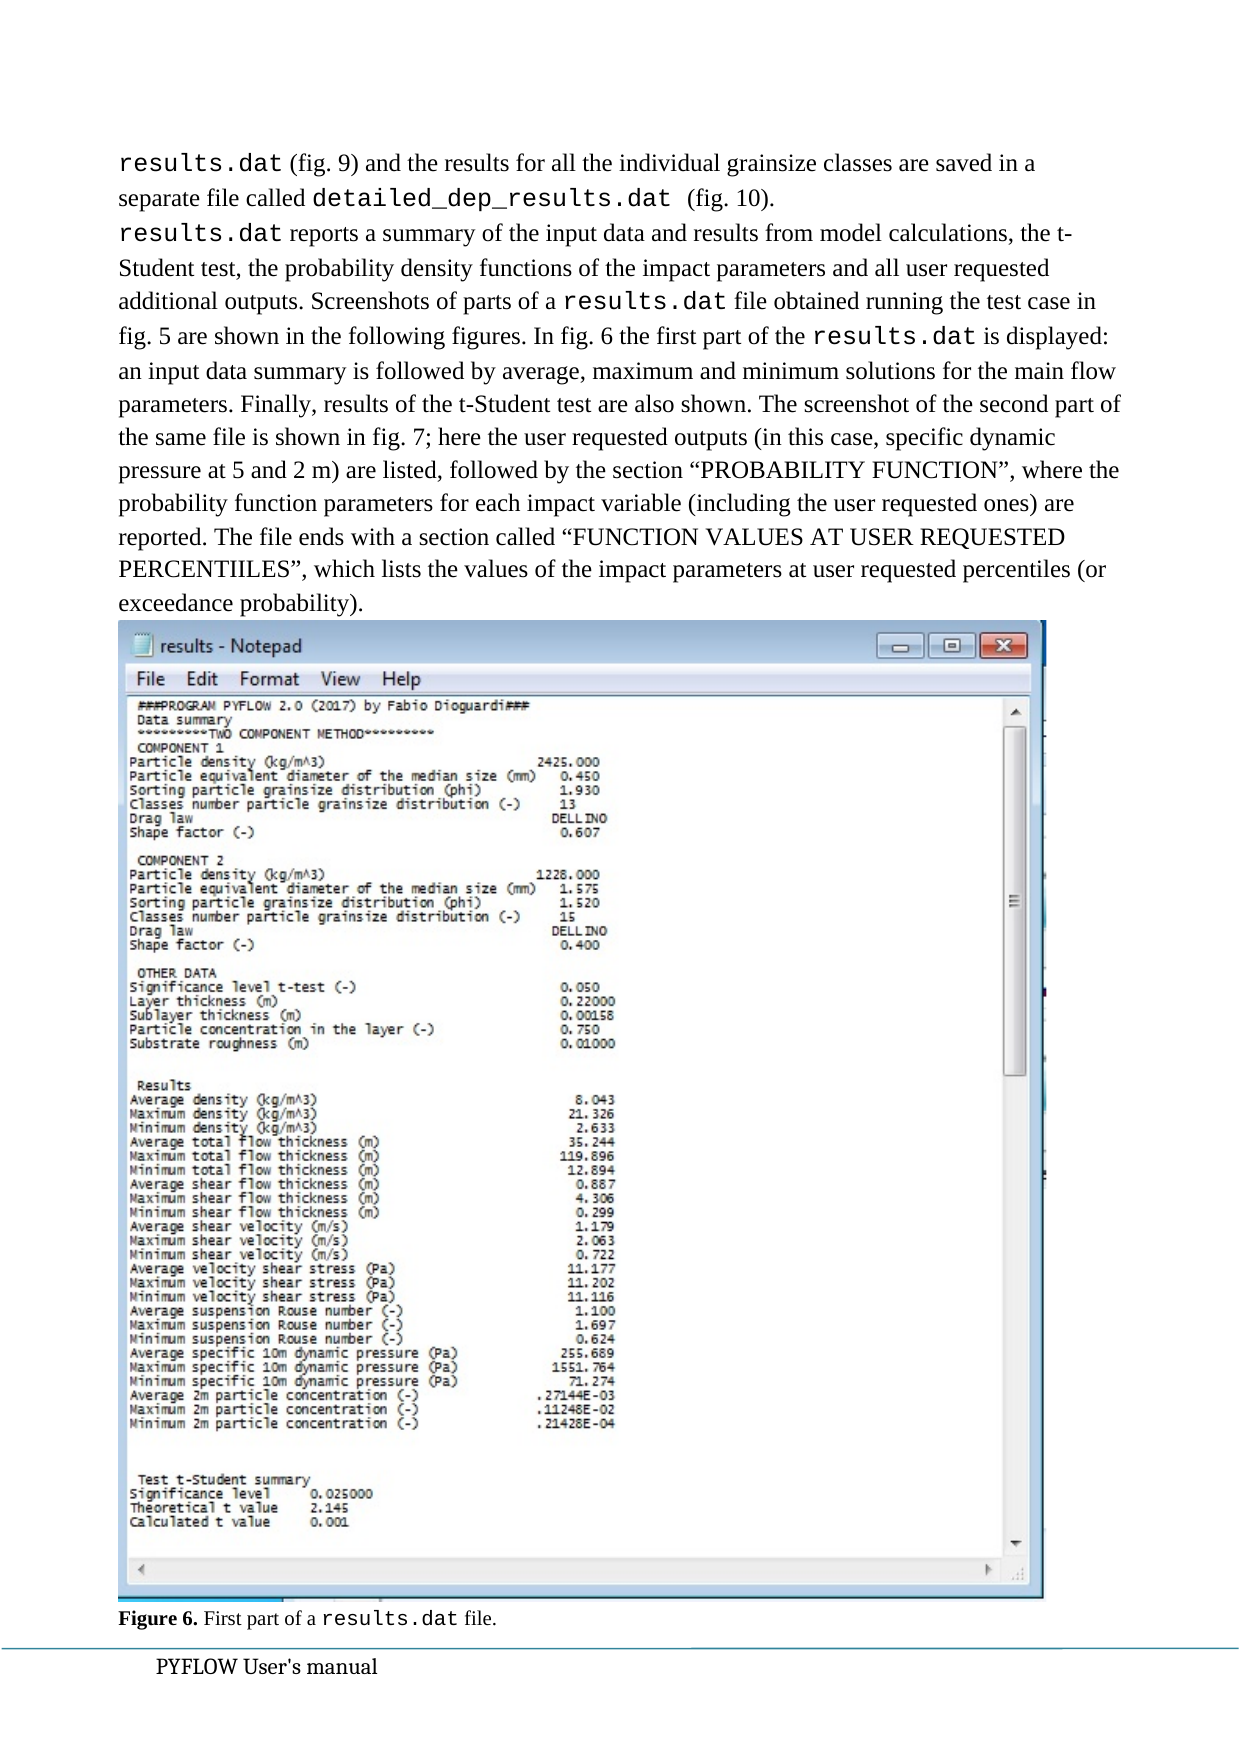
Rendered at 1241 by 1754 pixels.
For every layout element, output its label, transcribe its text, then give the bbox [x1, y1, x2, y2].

picture [118, 620, 1047, 1602]
text Figure 6. First part of a results.dat file. [118, 1606, 1122, 1632]
text results.dat reports a summary of the input data and results from model calculations, the t-Student test, the probability density functions of the impact parameters and all user requested additional outputs. Screenshots of parts of a results.dat file obtained running the test case in fig. 5 are shown in the following figures. In fig. 6 the first part of the results.dat is displayed: an input data summary is followed by average, maximum and minimum solutions for the main flow parameters. Finally, results of the t-Student test are also shown. The screenshot of the second part of the same file is shown in fig. 7; here the user requested outputs (in this case, specific dynamic pressure at 5 and 2 m) are listed, followed by the section “PROBABILITY FUNCTION”, where the probability function parameters for each impact variable (including the user requested ones) are reported. The file ends with a section called “FUNCTION VALUES AT USER REQUESTED PERCENTIILES”, which lists the values of the impact parameters at user requested percentiles (or exceedance probability). [118, 218, 1122, 616]
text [118, 148, 1122, 213]
